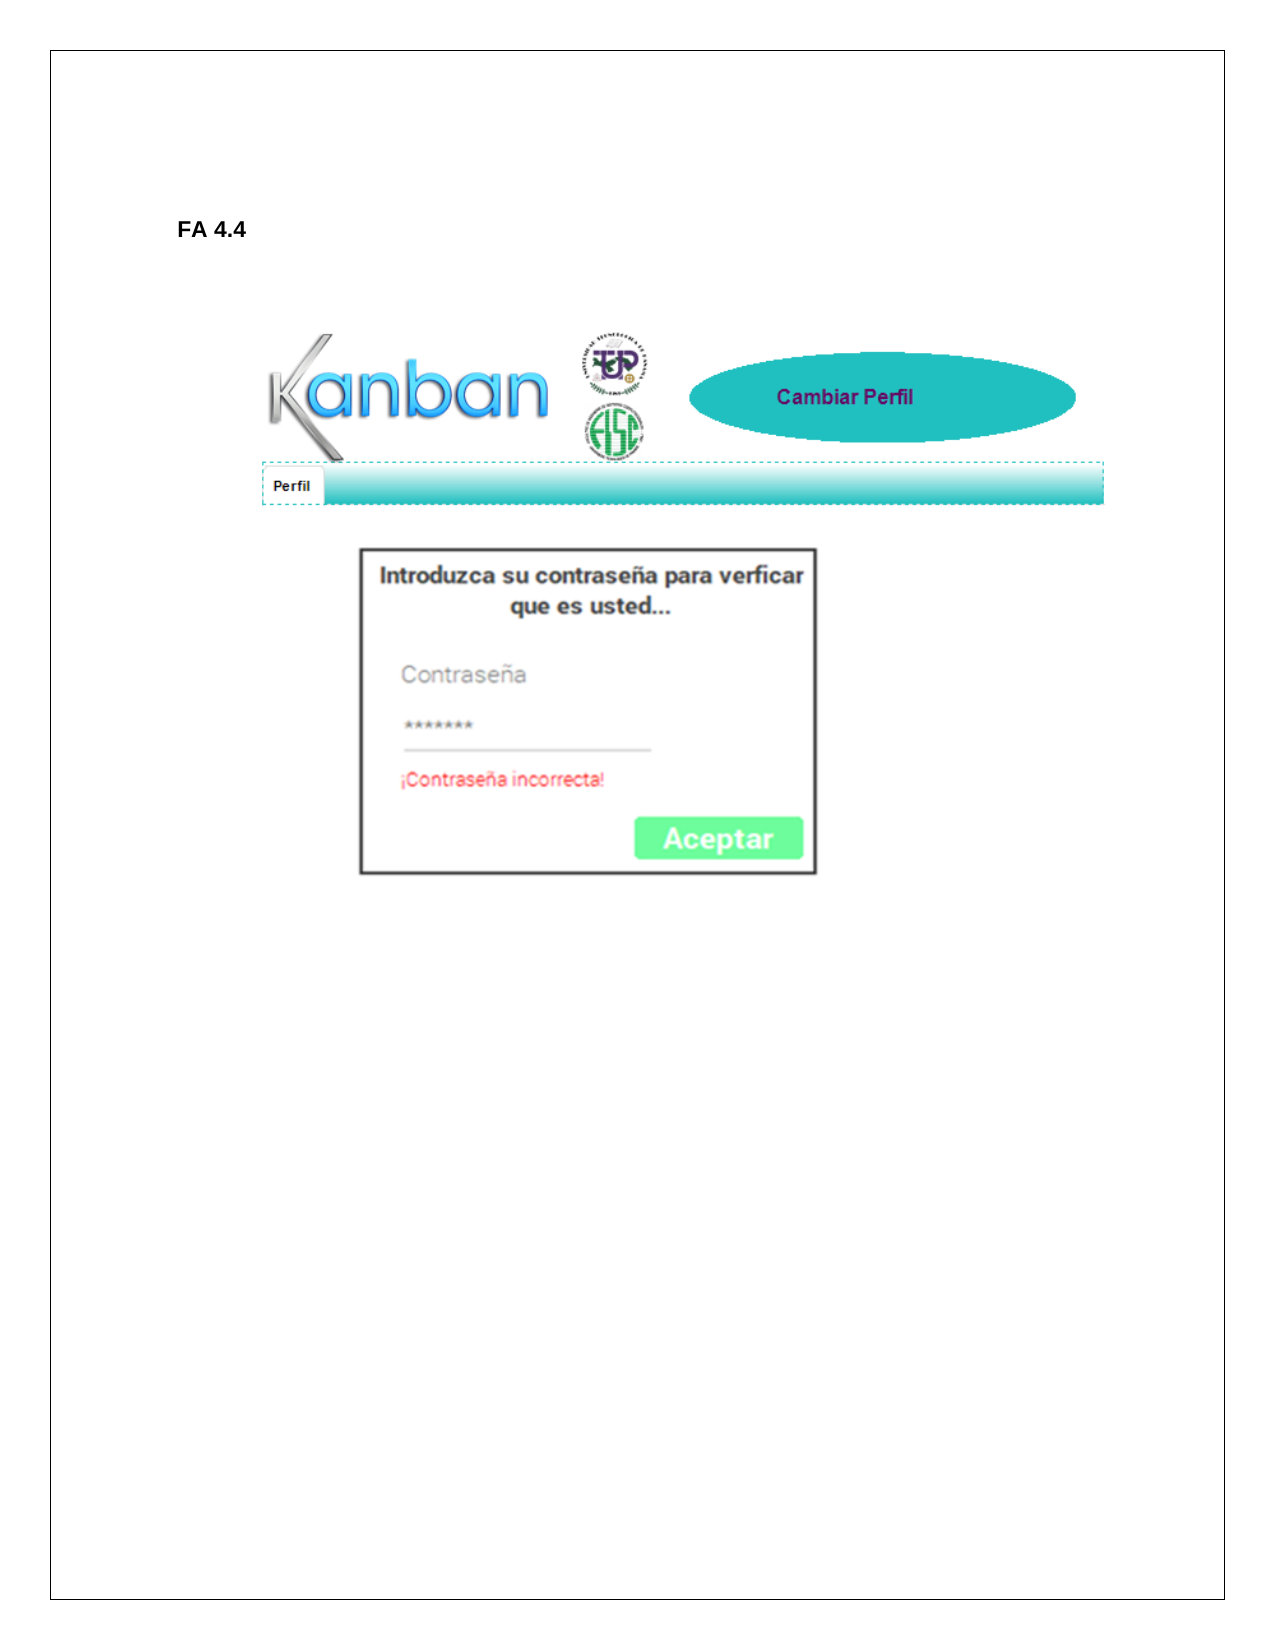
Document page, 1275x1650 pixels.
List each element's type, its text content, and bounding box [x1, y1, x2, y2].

picture [177, 284, 1189, 961]
text FA 4.4 [177, 216, 1098, 242]
